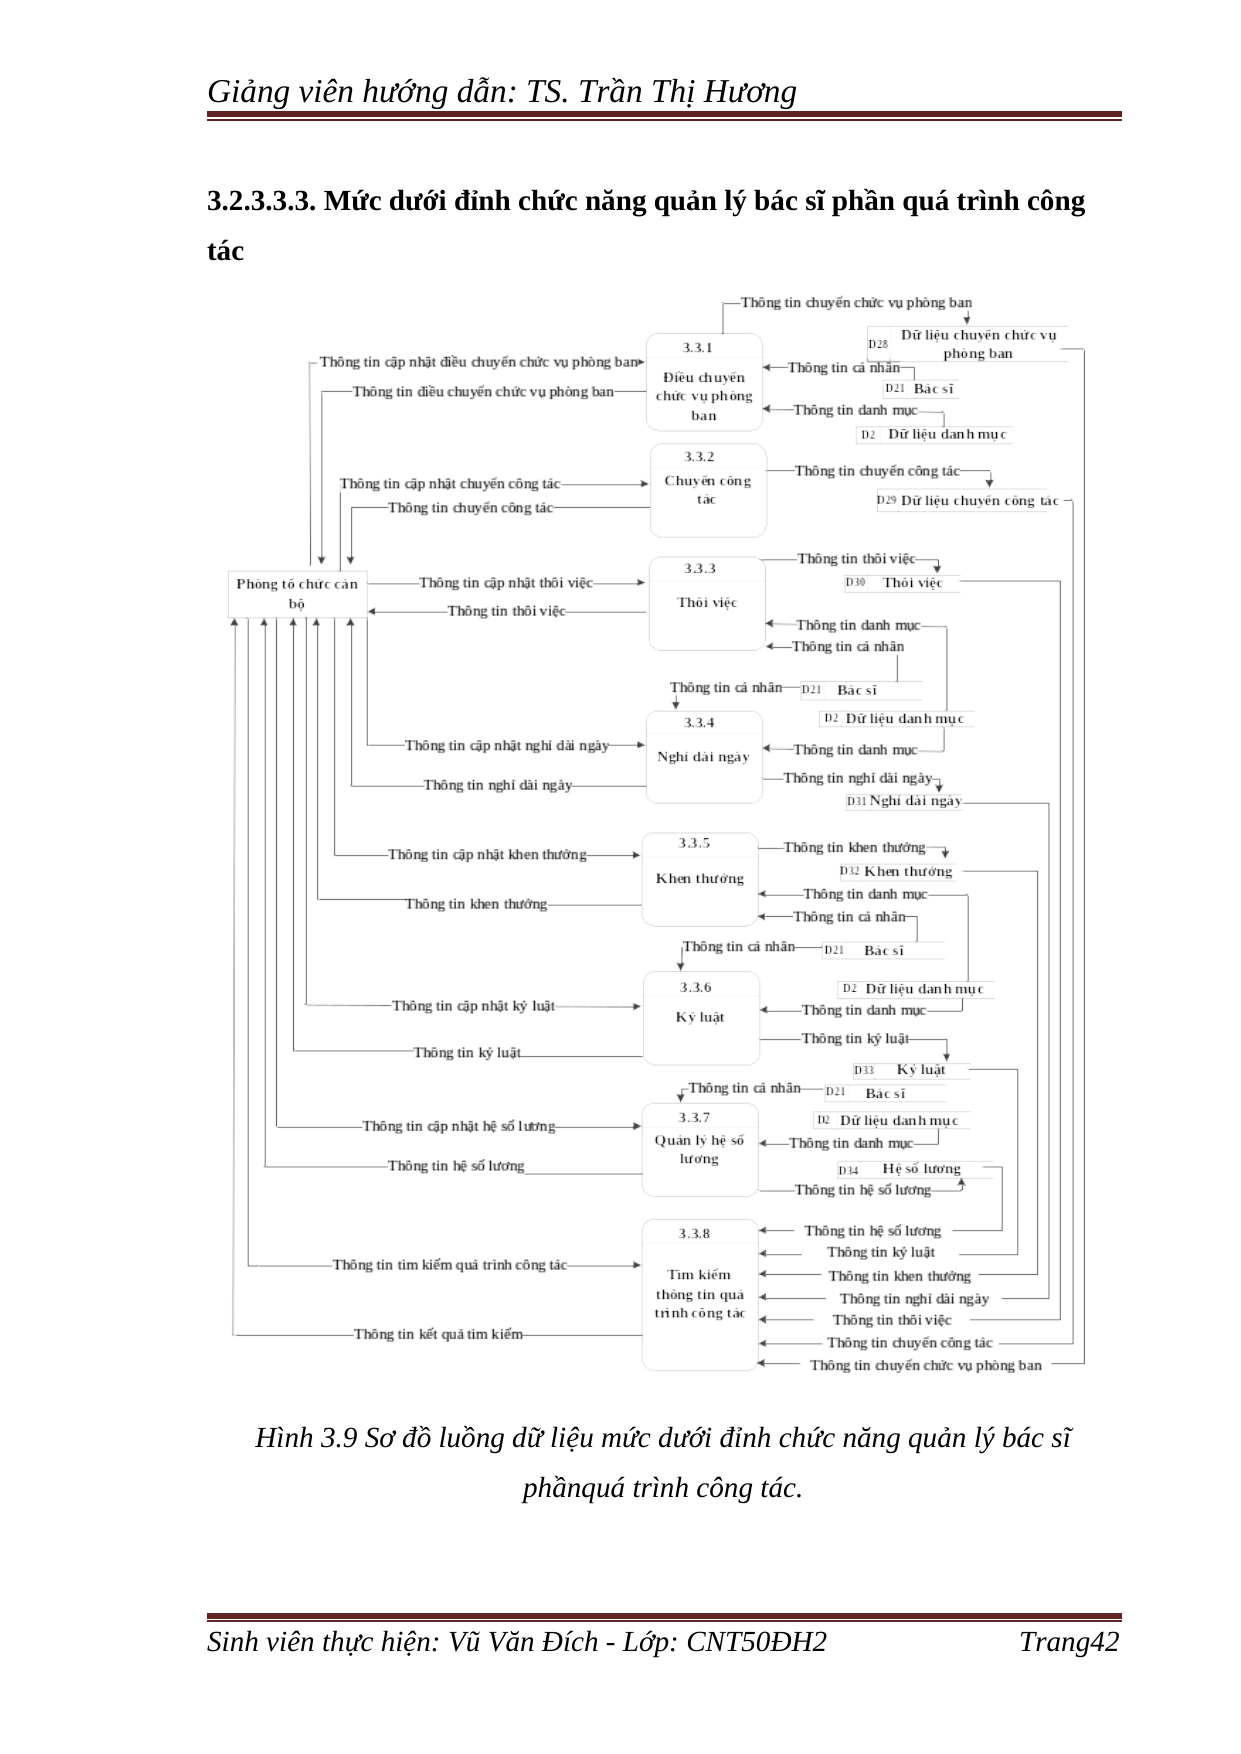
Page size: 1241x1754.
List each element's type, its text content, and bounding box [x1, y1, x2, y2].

subtitle 3.2.3.3.3. Mức dưới đỉnh chức năng quản lý bác sĩ phần quá trình công tác [207, 183, 1122, 267]
text Hình 3.9 Sơ đồ luồng dữ liệu mức dưới đỉnh chức năng quản lý bác sĩ phầnquá trình công tác. [207, 1420, 1122, 1504]
